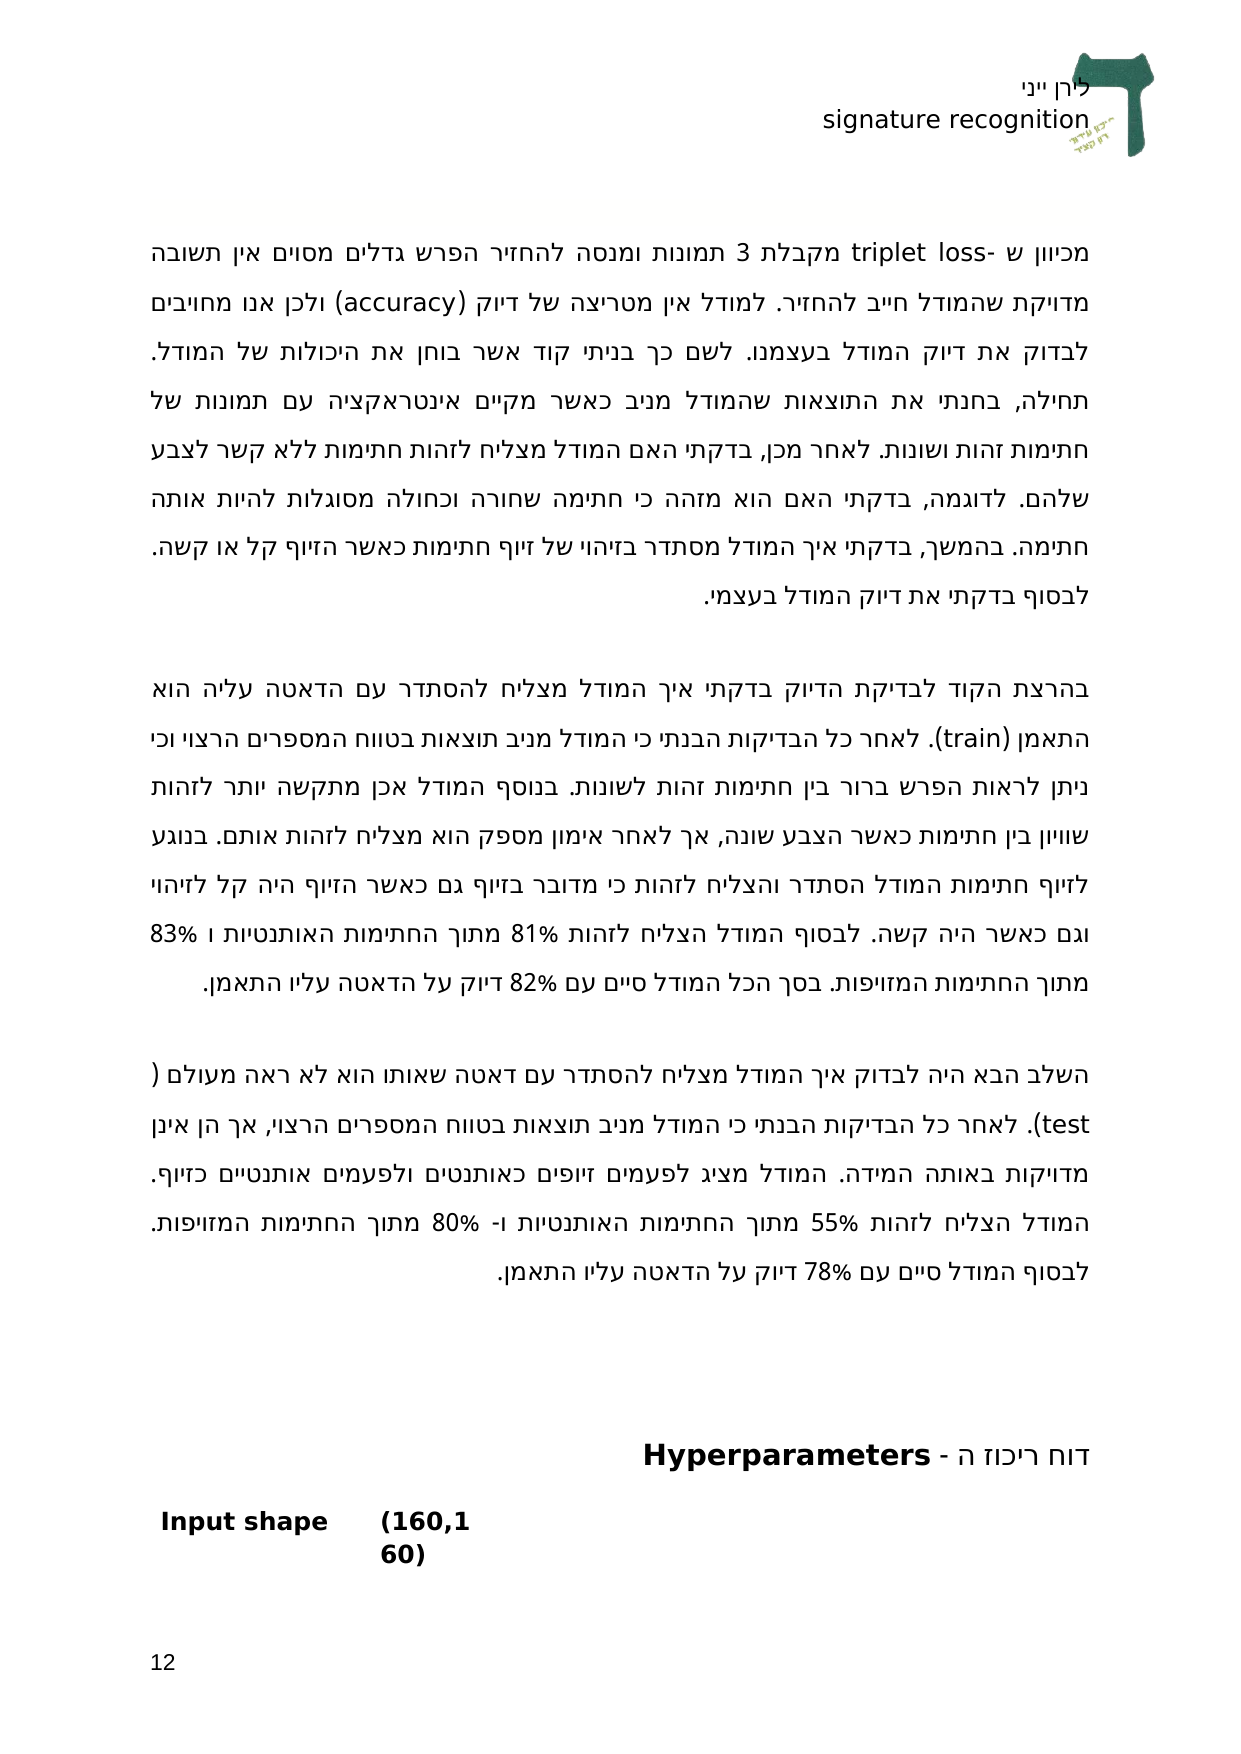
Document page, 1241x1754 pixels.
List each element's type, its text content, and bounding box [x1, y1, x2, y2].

subtitle דוח ריכוז ה - Hyperparameters [150, 1438, 1090, 1477]
picture [1029, 21, 1234, 176]
table_header (160,160) [369, 1496, 490, 1584]
text בהרצת הקוד לבדיקת הדיוק בדקתי איך המודל מצליח להסתדר עם הדאטה עליה הוא התאמן (train). לאחר כל הבדיקות הבנתי כי המודל מניב תוצאות בטווח המספרים הרצוי וכי ניתן לראות הפרש ברור בין חתימות זהות לשונות. בנוסף המודל אכן מתקשה יותר לזהות שוויון בין חתימות כאשר הצבע שונה, אך לאחר אימון מספק הוא מצליח לזהות אותם. בנוגע לזיוף חתימות המודל הסתדר והצליח לזהות כי מדובר בזיוף גם כאשר הזיוף היה קל לזיהוי וגם כאשר היה קשה. לבסוף המודל הצליח לזהות 81% מתוך החתימות האותנטיות ו 83% מתוך החתימות המזויפות. בסך הכל המודל סיים עם 82% דיוק על הדאטה עליו התאמן. [150, 675, 1090, 1001]
table_header Input shape [150, 1496, 369, 1584]
text מכיוון ש -triplet loss מקבלת 3 תמונות ומנסה להחזיר הפרש גדלים מסוים אין תשובה מדויקת שהמודל חייב להחזיר. למודל אין מטריצה של דיוק (accuracy) ולכן אנו מחויבים לבדוק את דיוק המודל בעצמנו. לשם כך בניתי קוד אשר בוחן את היכולות של המודל. תחילה, בחנתי את התוצאות שהמודל מניב כאשר מקיים אינטראקציה עם תמונות של חתימות זהות ושונות. לאחר מכן, בדקתי האם המודל מצליח לזהות חתימות ללא קשר לצבע שלהם. לדוגמה, בדקתי האם הוא מזהה כי חתימה שחורה וכחולה מסוגלות להיות אותה חתימה. בהמשך, בדקתי איך המודל מסתדר בזיהוי של זיוף חתימות כאשר הזיוף קל או קשה. לבסוף בדקתי את דיוק המודל בעצמי. [150, 239, 1090, 615]
text השלב הבא היה לבדוק איך המודל מצליח להסתדר עם דאטה שאותו הוא לא ראה מעולם (test). לאחר כל הבדיקות הבנתי כי המודל מניב תוצאות בטווח המספרים הרצוי, אך הן אינן מדויקות באותה המידה. המודל מציג לפעמים זיופים כאותנטים ולפעמים אותנטיים כזיוף. המודל הצליח לזהות 55% מתוך החתימות האותנטיות ו- 80% מתוך החתימות המזויפות.לבסוף המודל סיים עם 78% דיוק על הדאטה עליו התאמן. [150, 1061, 1090, 1290]
